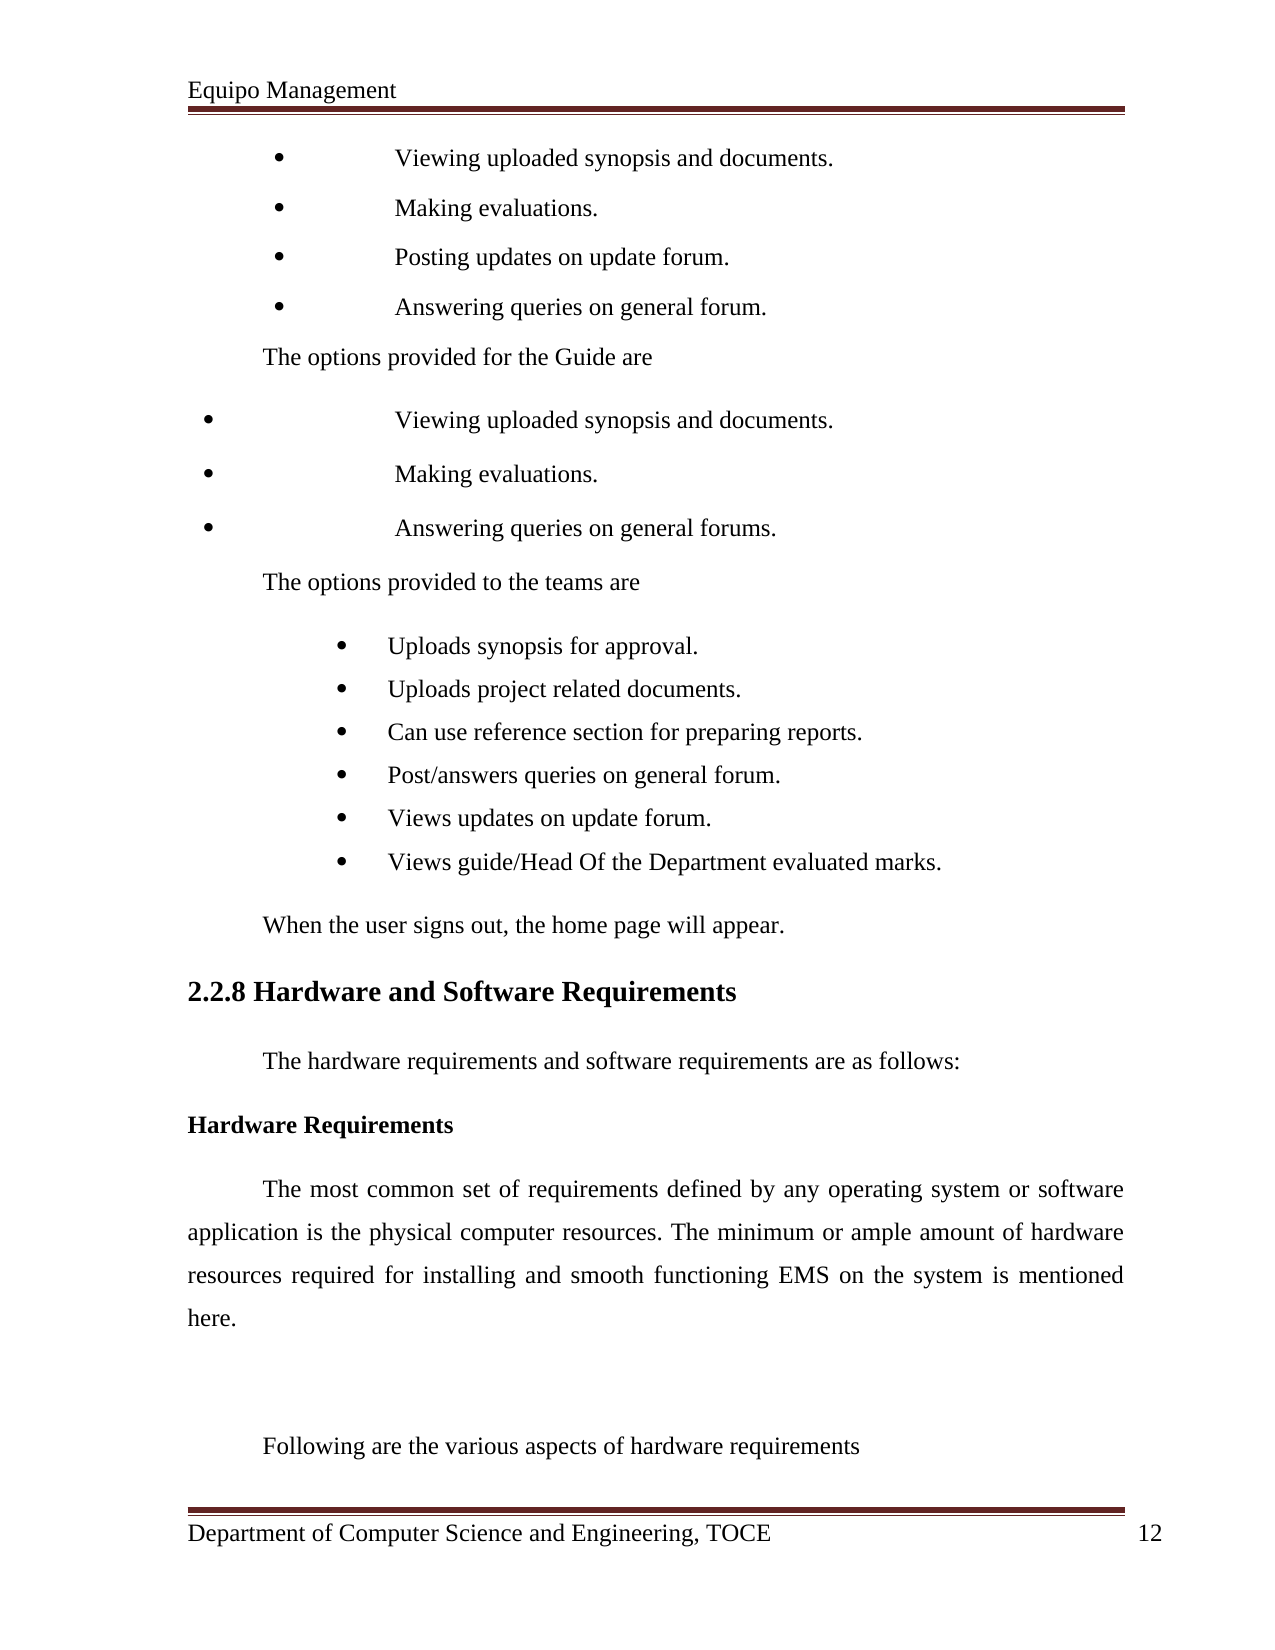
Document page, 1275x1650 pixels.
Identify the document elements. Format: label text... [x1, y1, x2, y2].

list Views guide/Head Of the Department evaluated marks. [337, 847, 1125, 875]
list Viewing uploaded synopsis and documents. [187, 143, 1125, 172]
text Hardware Requirements [187, 1110, 1125, 1138]
list Making evaluations. [187, 459, 1125, 488]
text Following are the various aspects of hardware requirements [187, 1431, 1125, 1460]
list Uploads project related documents. [337, 674, 1125, 703]
list Posting updates on update forum. [187, 242, 1125, 271]
text The options provided to the teams are [262, 567, 1125, 596]
text The most common set of requirements defined by any operating system or software application is the physical computer resources. The minimum or ample amount of hardware resources required for installing and smooth functioning EMS on the system is mentioned here. [187, 1174, 1125, 1332]
text 2.2.8 Hardware and Software Requirements [187, 974, 1125, 1008]
list Can use reference section for preparing reports. [337, 717, 1125, 746]
list Answering queries on general forum. [187, 292, 1125, 321]
list Post/answers queries on general forum. [337, 760, 1125, 789]
list Uploads synopsis for approval. [337, 631, 1125, 660]
list Answering queries on general forums. [187, 513, 1125, 542]
text When the user signs out, the home page will appear. [187, 911, 1125, 939]
text The options provided for the Guide are [187, 342, 1125, 370]
list Viewing uploaded synopsis and documents. [187, 406, 1125, 434]
text The hardware requirements and software requirements are as follows: [187, 1046, 1125, 1074]
list Making evaluations. [187, 193, 1125, 222]
list Views updates on update forum. [337, 803, 1125, 832]
